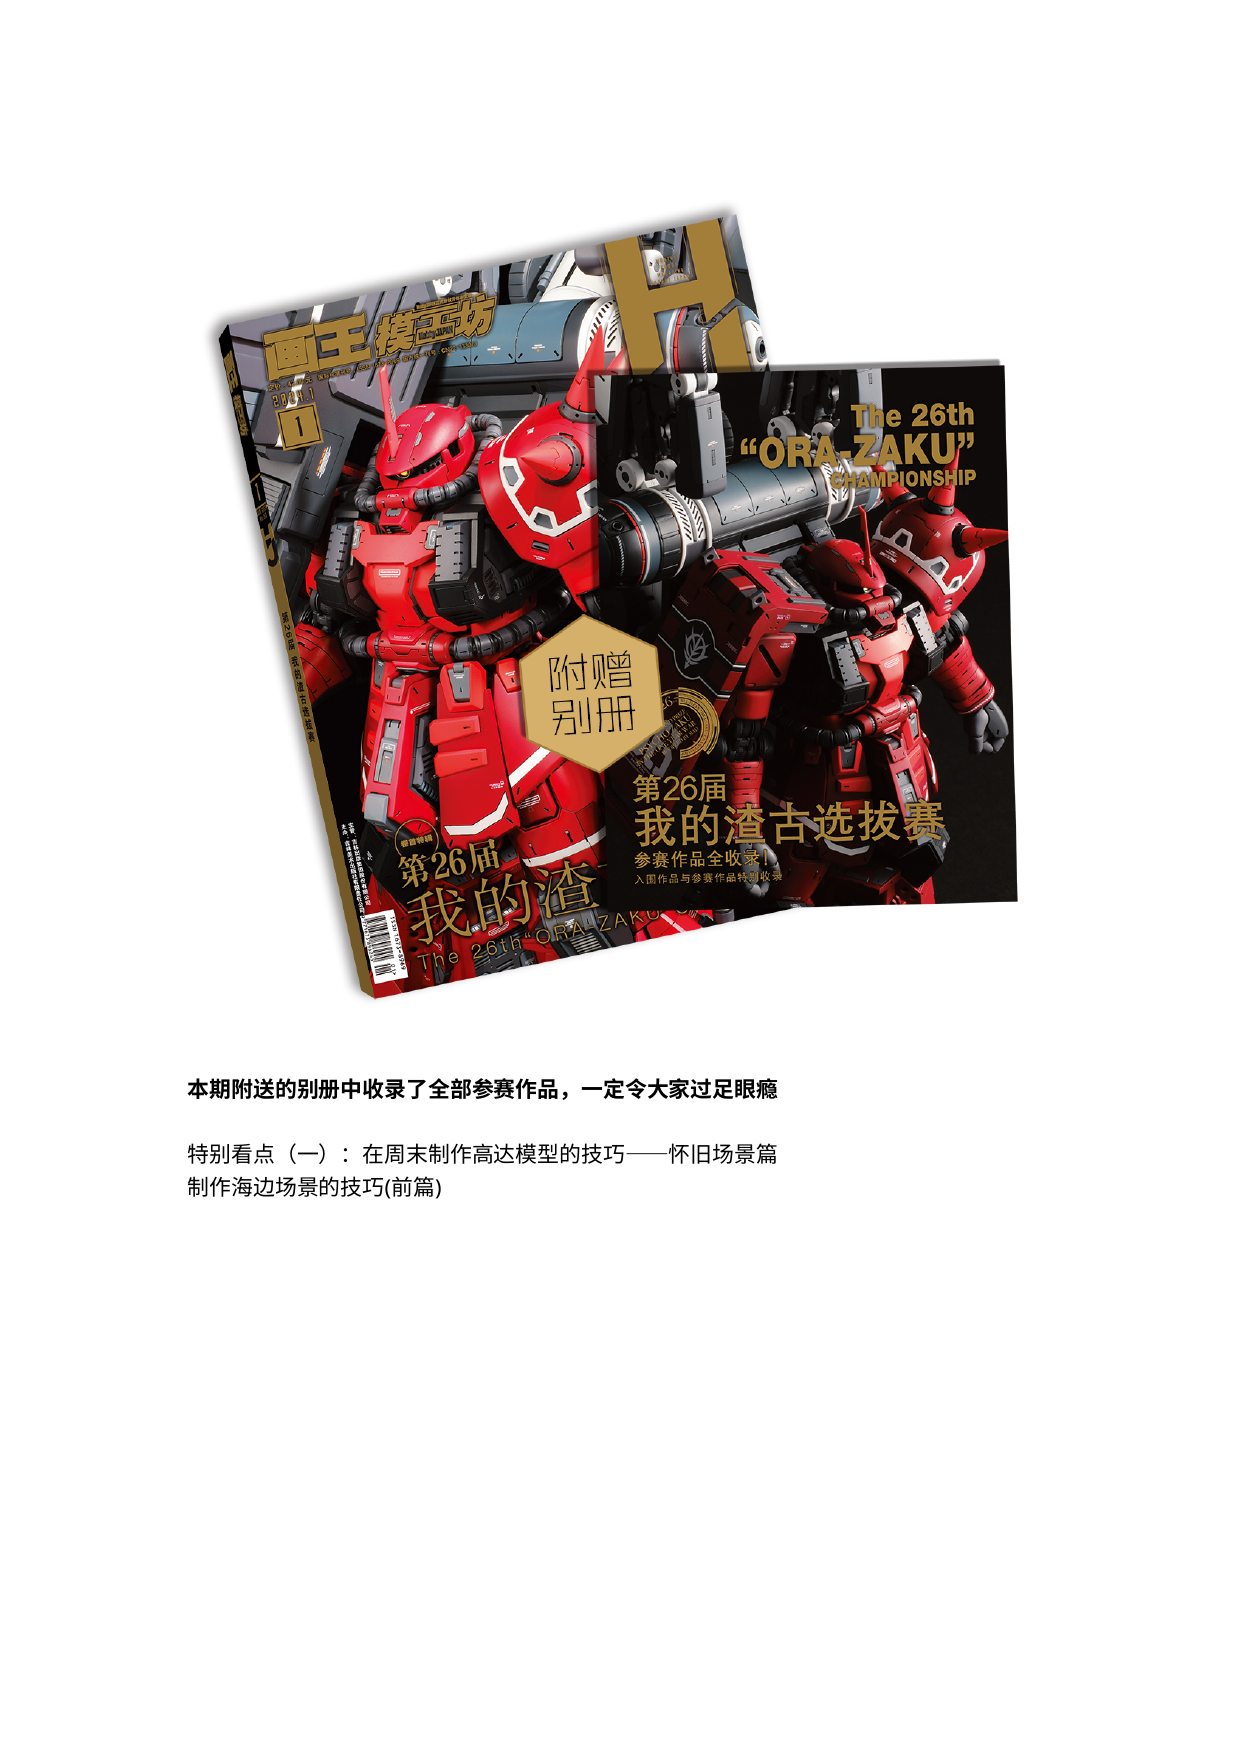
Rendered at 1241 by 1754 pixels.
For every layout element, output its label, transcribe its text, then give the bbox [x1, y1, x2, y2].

text 制作海边场景的技巧(前篇) [187, 1169, 1053, 1202]
text 特别看点（一）：在周末制作高达模型的技巧——怀旧场景篇 [187, 1137, 1053, 1169]
text 本期附送的别册中收录了全部参赛作品，一定令大家过足眼瘾 [187, 1072, 1053, 1104]
picture [187, 162, 1053, 1046]
